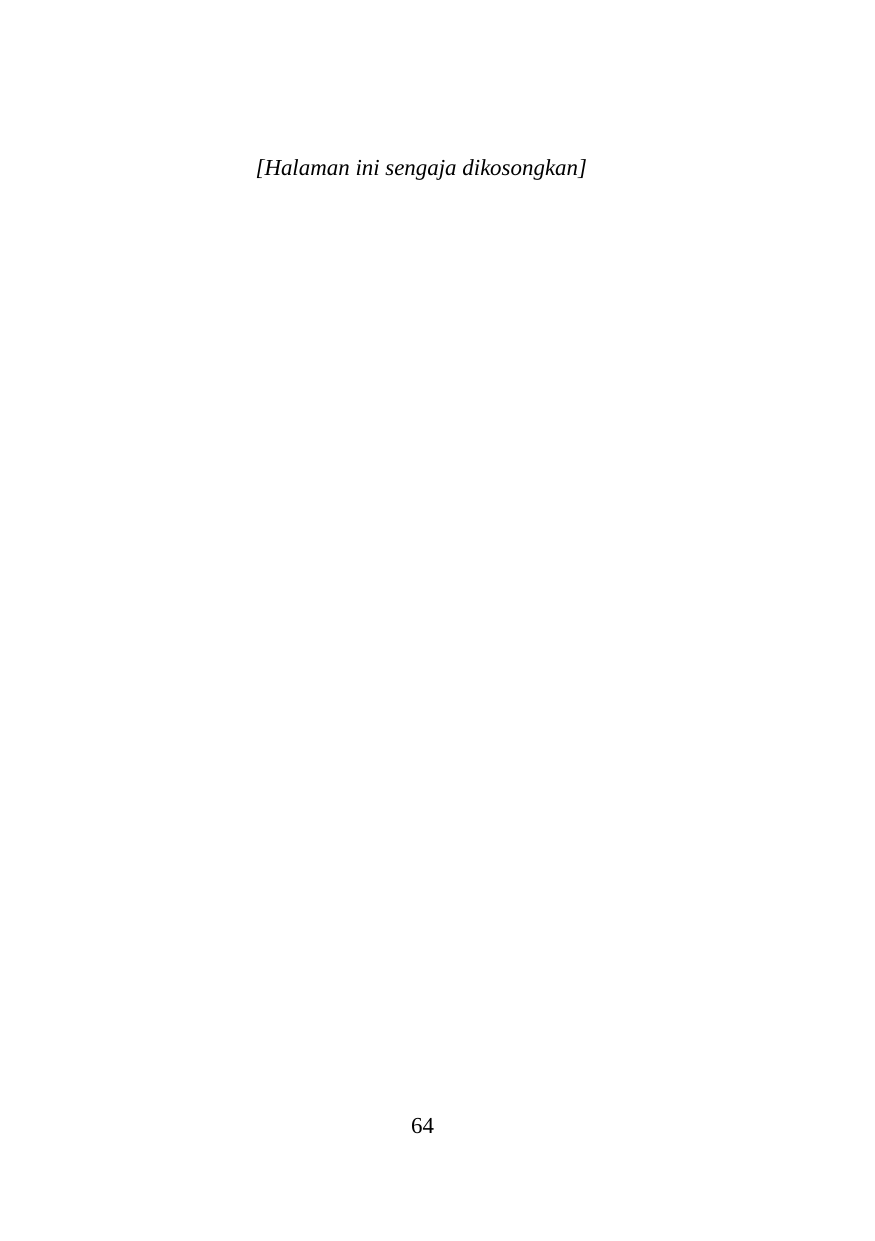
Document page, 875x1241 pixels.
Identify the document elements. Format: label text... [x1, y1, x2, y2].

text [Halaman ini sengaja dikosongkan] [118, 154, 726, 180]
